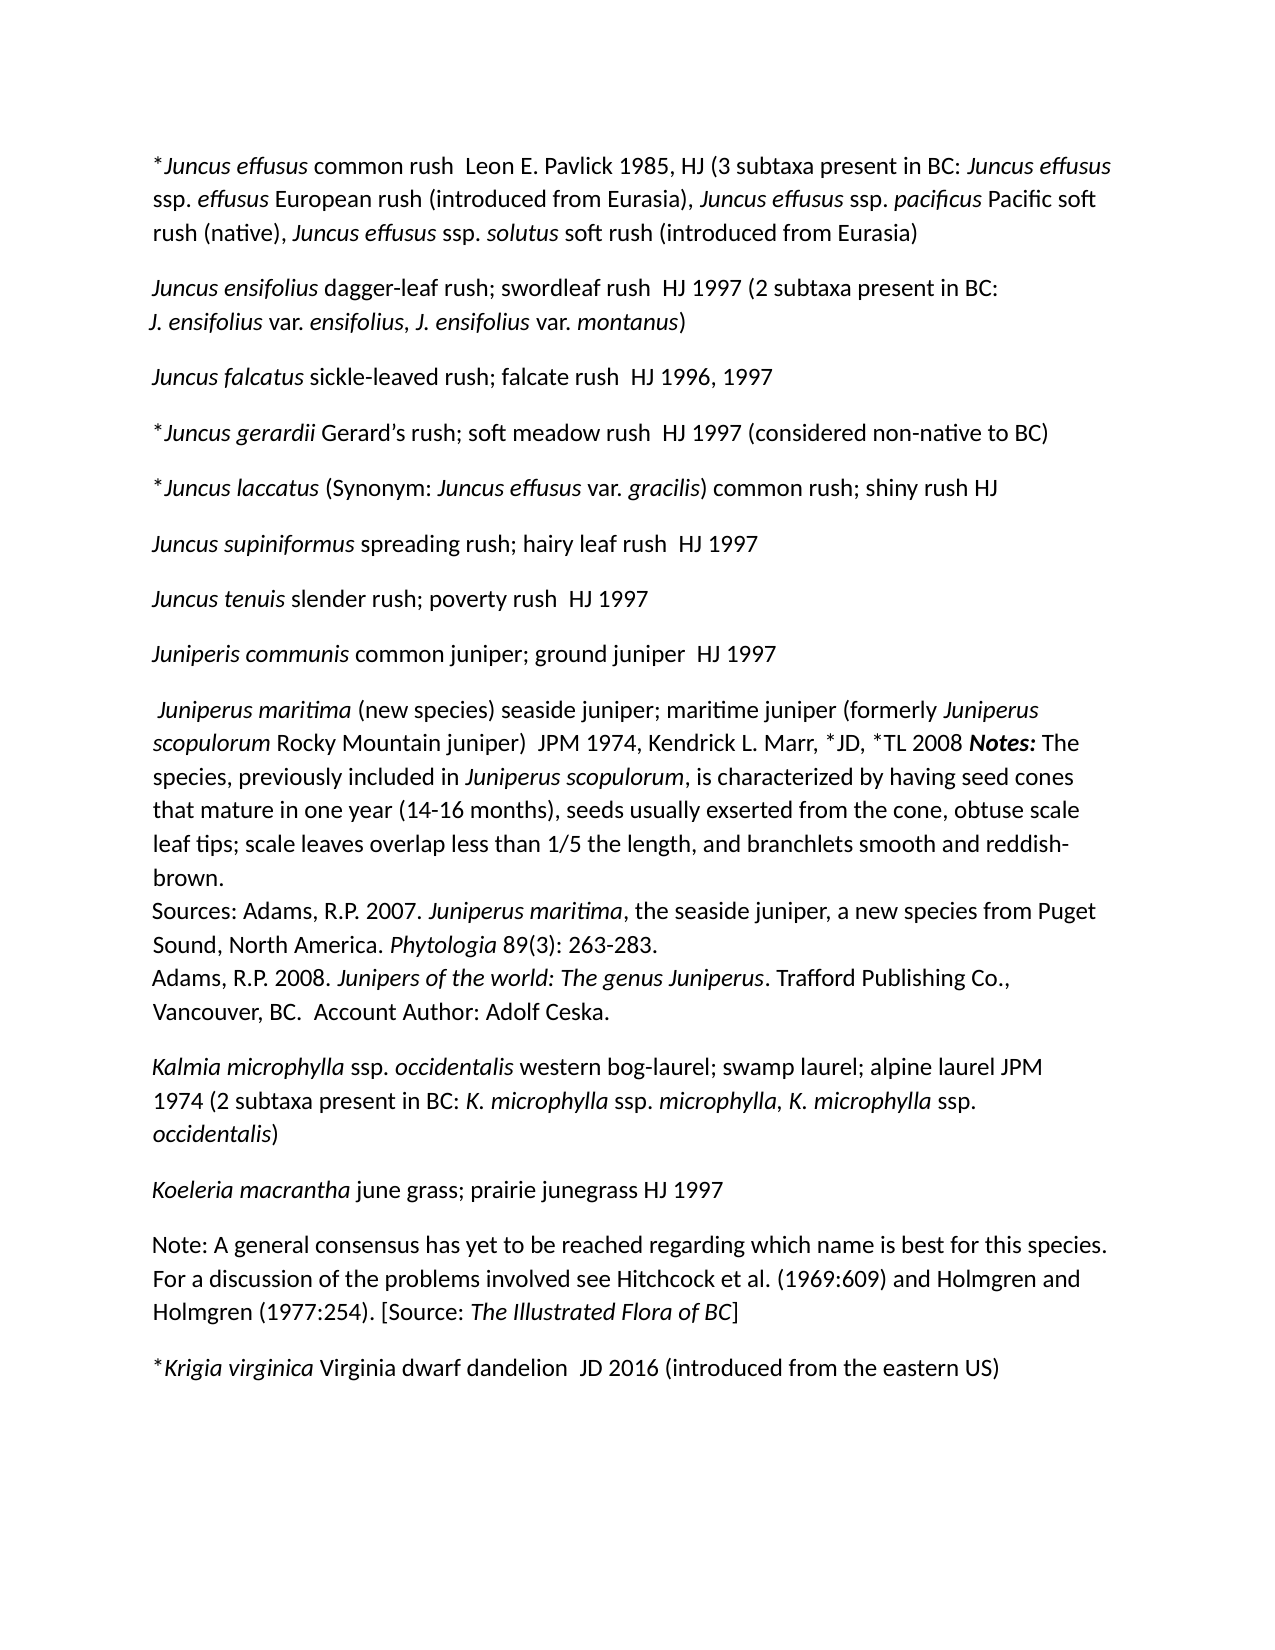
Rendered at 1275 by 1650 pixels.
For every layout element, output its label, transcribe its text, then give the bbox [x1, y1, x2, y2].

text Juniperis communis common juniper; ground juniper HJ 1997 [152, 638, 1126, 669]
text *Juncus gerardii Gerard’s rush; soft meadow rush HJ 1997 (considered non-native to BC) [152, 417, 1126, 447]
text *Juncus effusus common rush Leon E. Pavlick 1985, HJ (3 subtaxa present in BC: Juncus effusus ssp. effusus European rush (introduced from Eurasia), Juncus effusus ssp. pacificus Pacific soft rush (native), Juncus effusus ssp. solutus soft rush (introduced from Eurasia) [152, 150, 1126, 248]
text J. ensifolius var. ensifolius, J. ensifolius var. montanus) [149, 306, 1143, 337]
text *Krigia virginica Virginia dwarf dandelion JD 2016 (introduced from the eastern US) [152, 1352, 1126, 1382]
text Juncus falcatus sickle-leaved rush; falcate rush HJ 1996, 1997 [152, 361, 1126, 392]
text Juncus ensifolius dagger-leaf rush; swordleaf rush HJ 1997 (2 subtaxa present in BC: [152, 272, 1126, 303]
text Juncus tenuis slender rush; poverty rush HJ 1997 [152, 583, 1126, 614]
text Juniperus maritima (new species) seaside juniper; maritime juniper (formerly Juniperus scopulorum Rocky Mountain juniper) JPM 1974, Kendrick L. Marr, *JD, *TL 2008 Notes: The species, previously included in Juniperus scopulorum, is characterized by having seed cones that mature in one year (14-16 months), seeds usually exserted from the cone, obtuse scale leaf tips; scale leaves overlap less than 1/5 the length, and branchlets smooth and reddish-brown. [152, 694, 1109, 892]
text Juncus supiniformus spreading rush; hairy leaf rush HJ 1997 [152, 528, 1126, 558]
text Adams, R.P. 2008. Junipers of the world: The genus Juniperus. Trafford Publishing Co., Vancouver, BC. Account Author: Adolf Ceska. [152, 962, 1126, 1026]
text Sources: Adams, R.P. 2007. Juniperus maritima, the seaside juniper, a new species from Puget Sound, North America. Phytologia 89(3): 263-283. [152, 895, 1126, 959]
text *Juncus laccatus (Synonym: Juncus effusus var. gracilis) common rush; shiny rush HJ [152, 472, 1126, 503]
text Kalmia microphylla ssp. occidentalis western bog-laurel; swamp laurel; alpine laurel JPM 1974 (2 subtaxa present in BC: K. microphylla ssp. microphylla, K. microphylla ssp. occidentalis) [152, 1051, 1096, 1149]
text Note: A general consensus has yet to be reached regarding which name is best for this species. For a discussion of the problems involved see Hitchcock et al. (1969:609) and Holmgren and Holmgren (1977:254). [Source: The Illustrated Flora of BC] [152, 1229, 1126, 1327]
text Koeleria macrantha june grass; prairie junegrass HJ 1997 [152, 1174, 1126, 1204]
